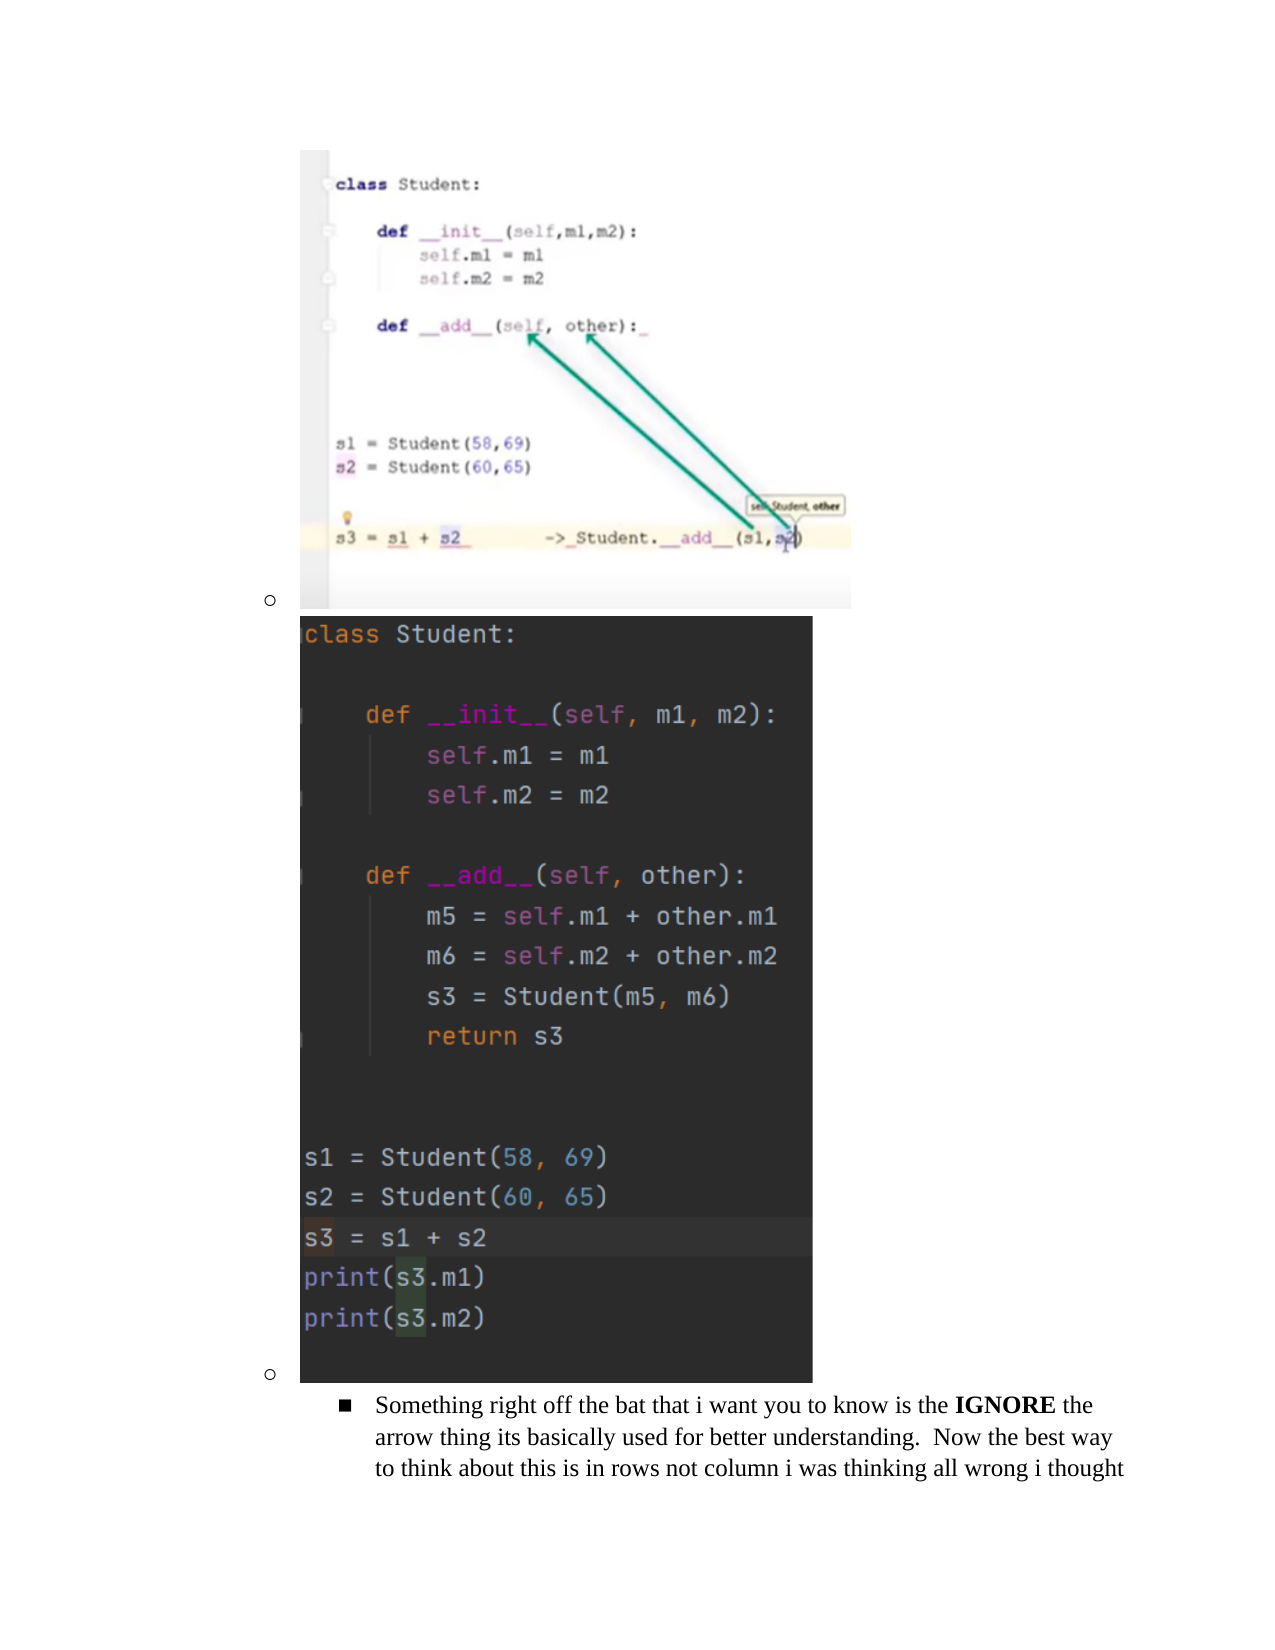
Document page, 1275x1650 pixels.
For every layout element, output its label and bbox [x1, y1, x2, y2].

picture [300, 616, 813, 1383]
picture [300, 150, 851, 609]
list [337, 1391, 1125, 1481]
